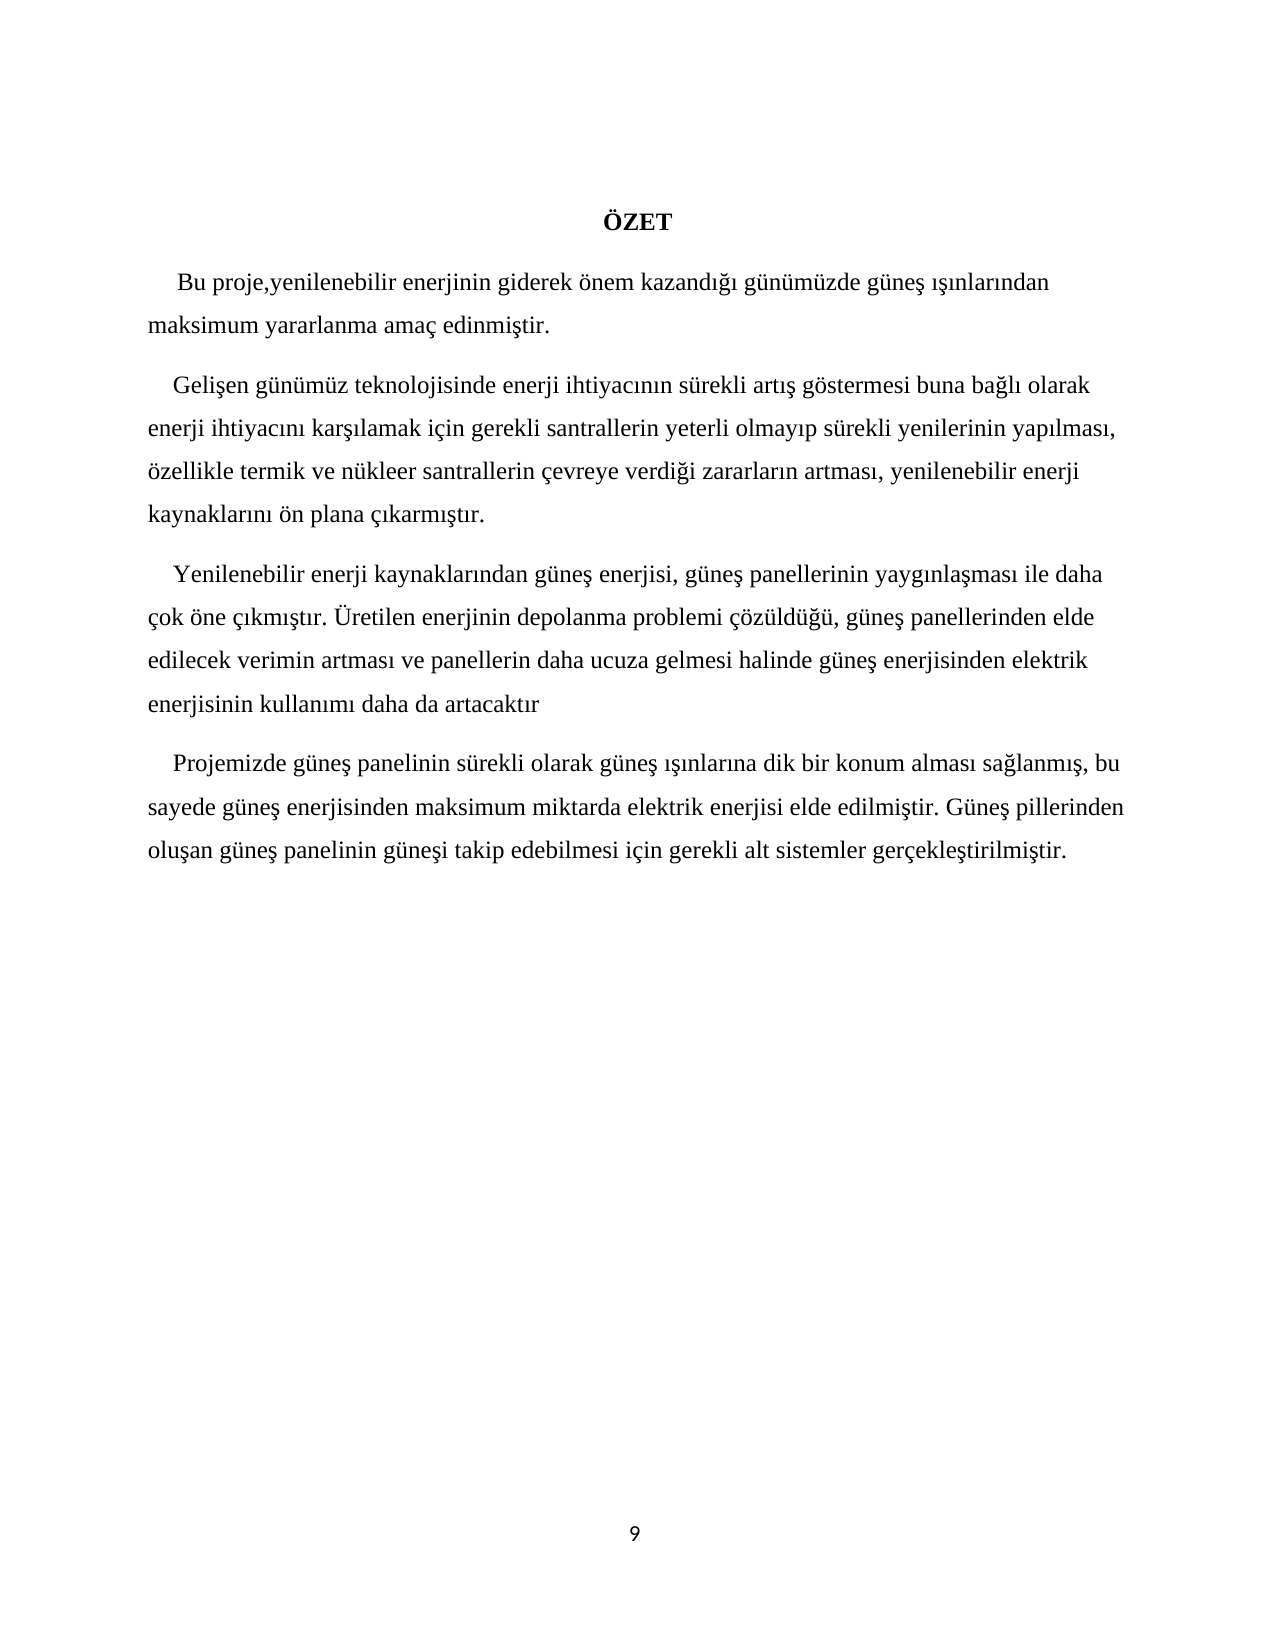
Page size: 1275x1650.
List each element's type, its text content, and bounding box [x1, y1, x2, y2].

text Bu proje,yenilenebilir enerjinin giderek önem kazandığı günümüzde güneş ışınlarından maksimum yararlanma amaç edinmiştir. [148, 267, 1127, 339]
text ÖZET [148, 207, 1127, 236]
text Yenilenebilir enerji kaynaklarından güneş enerjisi, güneş panellerinin yaygınlaşması ile daha çok öne çıkmıştır. Üretilen enerjinin depolanma problemi çözüldüğü, güneş panellerinden elde edilecek verimin artması ve panellerin daha ucuza gelmesi halinde güneş enerjisinden elektrik enerjisinin kullanımı daha da artacaktır [148, 559, 1127, 717]
text Gelişen günümüz teknolojisinde enerji ihtiyacının sürekli artış göstermesi buna bağlı olarak enerji ihtiyacını karşılamak için gerekli santrallerin yeterli olmayıp sürekli yenilerinin yapılması, özellikle termik ve nükleer santrallerin çevreye verdiği zararların artması, yenilenebilir enerji kaynaklarını ön plana çıkarmıştır. [148, 370, 1127, 528]
text Projemizde güneş panelinin sürekli olarak güneş ışınlarına dik bir konum alması sağlanmış, bu sayede güneş enerjisinden maksimum miktarda elektrik enerjisi elde edilmiştir. Güneş pillerinden oluşan güneş panelinin güneşi takip edebilmesi için gerekli alt sistemler gerçekleştirilmiştir. [148, 748, 1127, 863]
